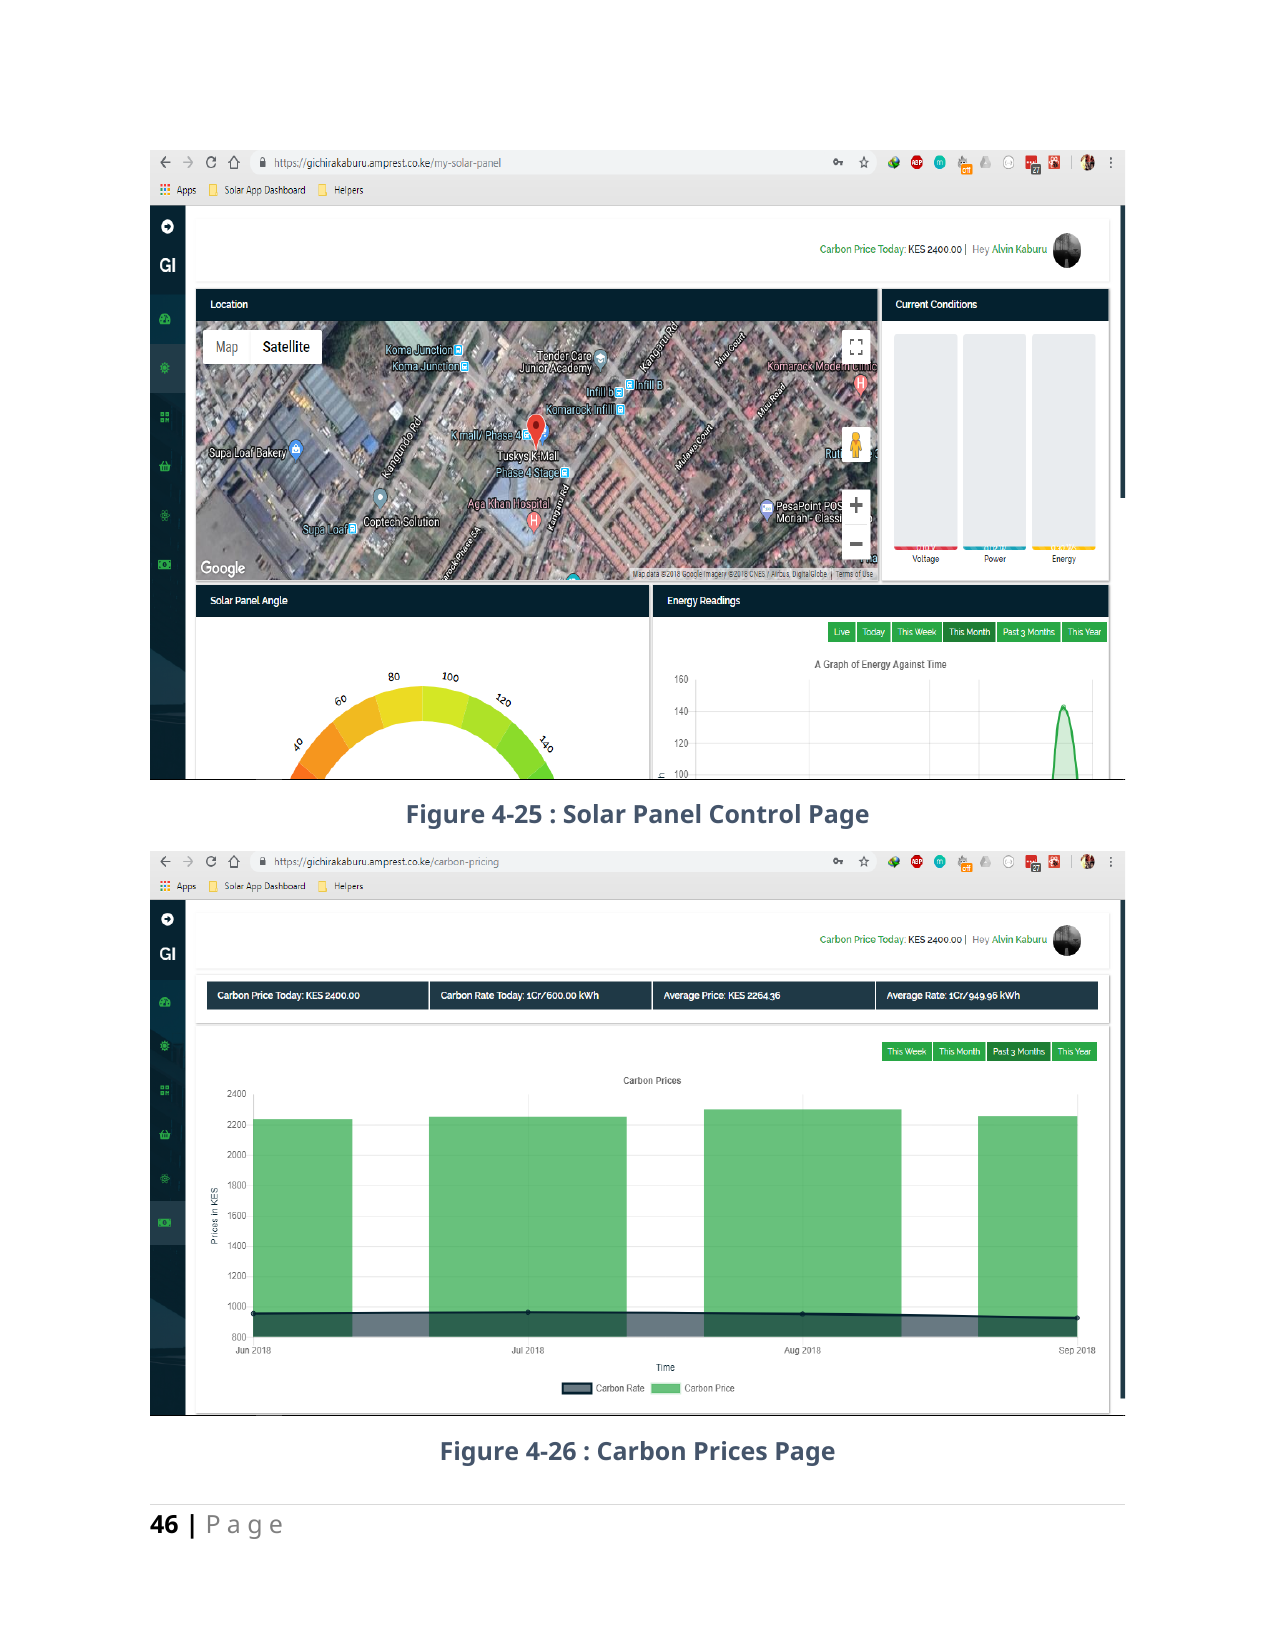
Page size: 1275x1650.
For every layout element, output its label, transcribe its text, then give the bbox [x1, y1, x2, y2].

picture [150, 851, 1125, 1416]
picture [150, 150, 1125, 780]
picture [160, 998, 170, 1006]
picture [160, 314, 170, 324]
